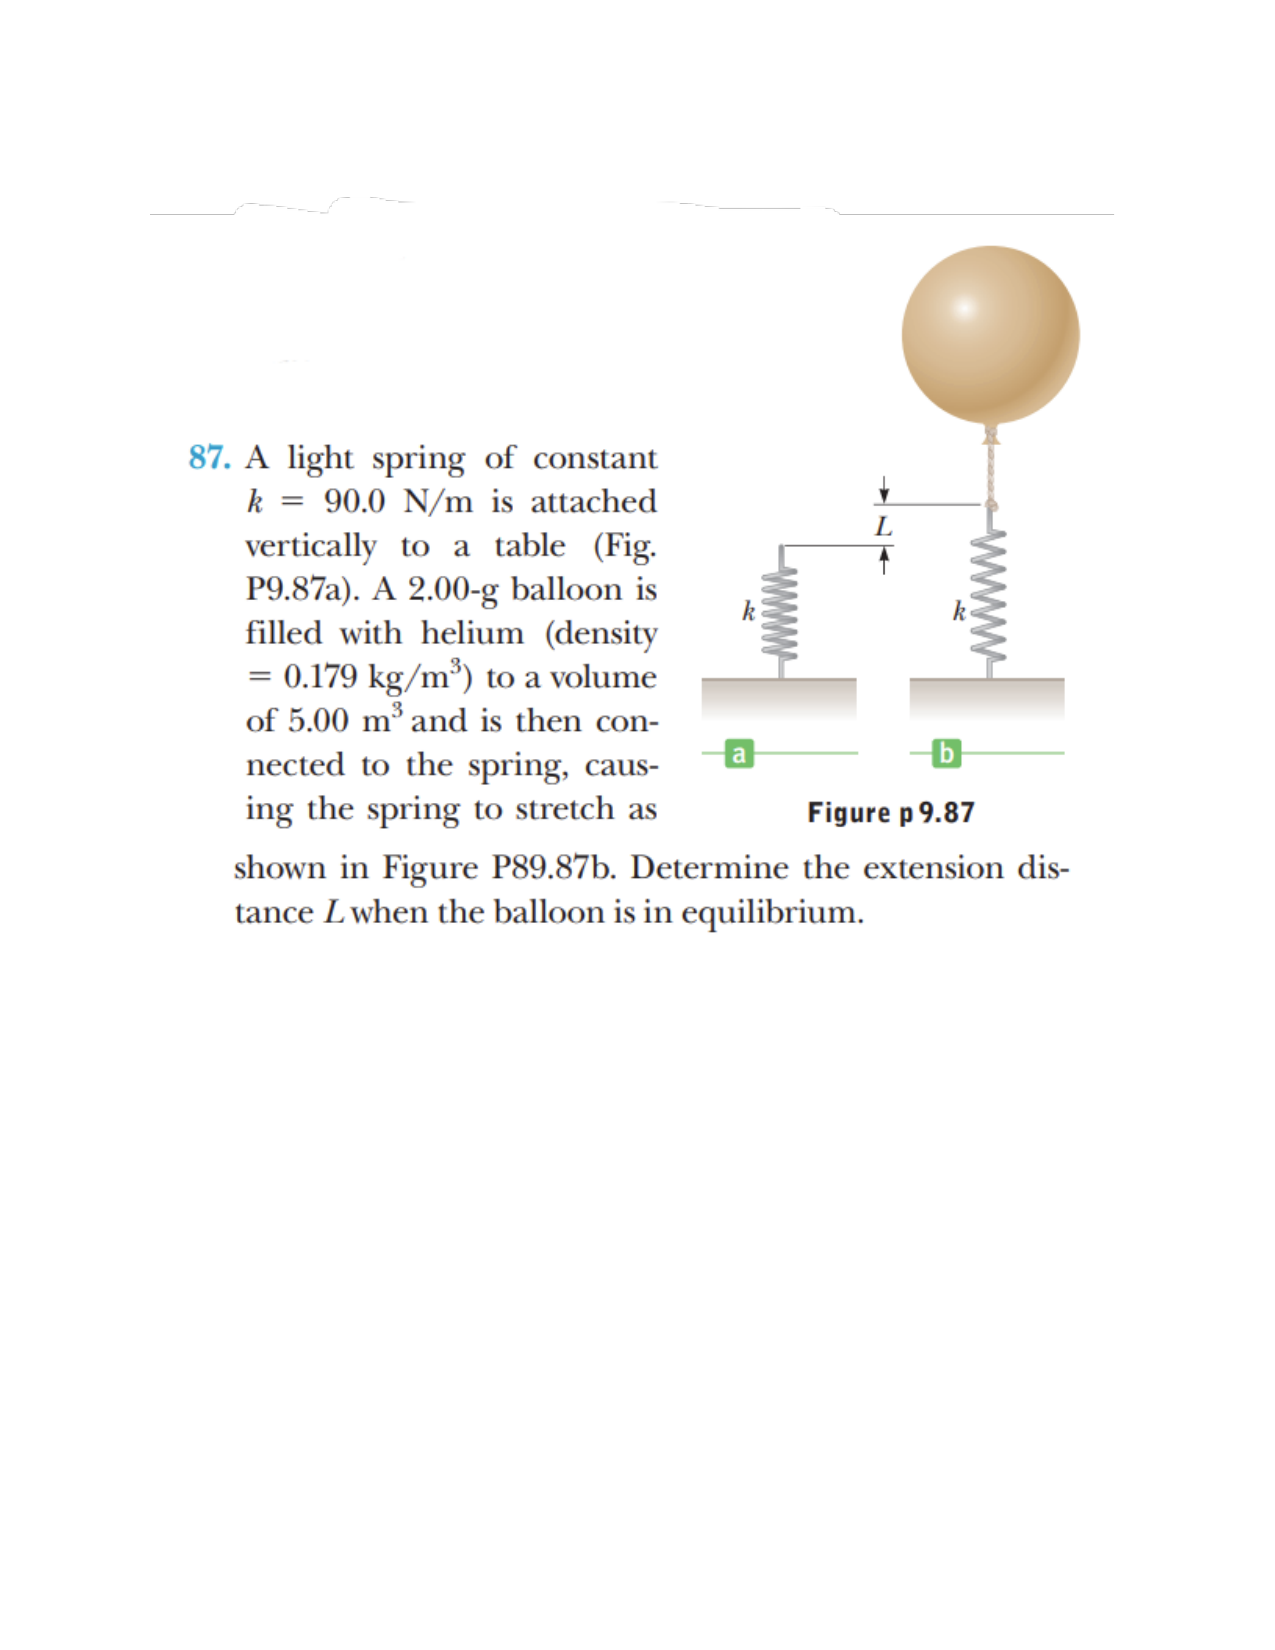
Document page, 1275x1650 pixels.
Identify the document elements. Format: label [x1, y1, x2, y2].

picture [150, 850, 1105, 942]
picture [150, 196, 1115, 849]
